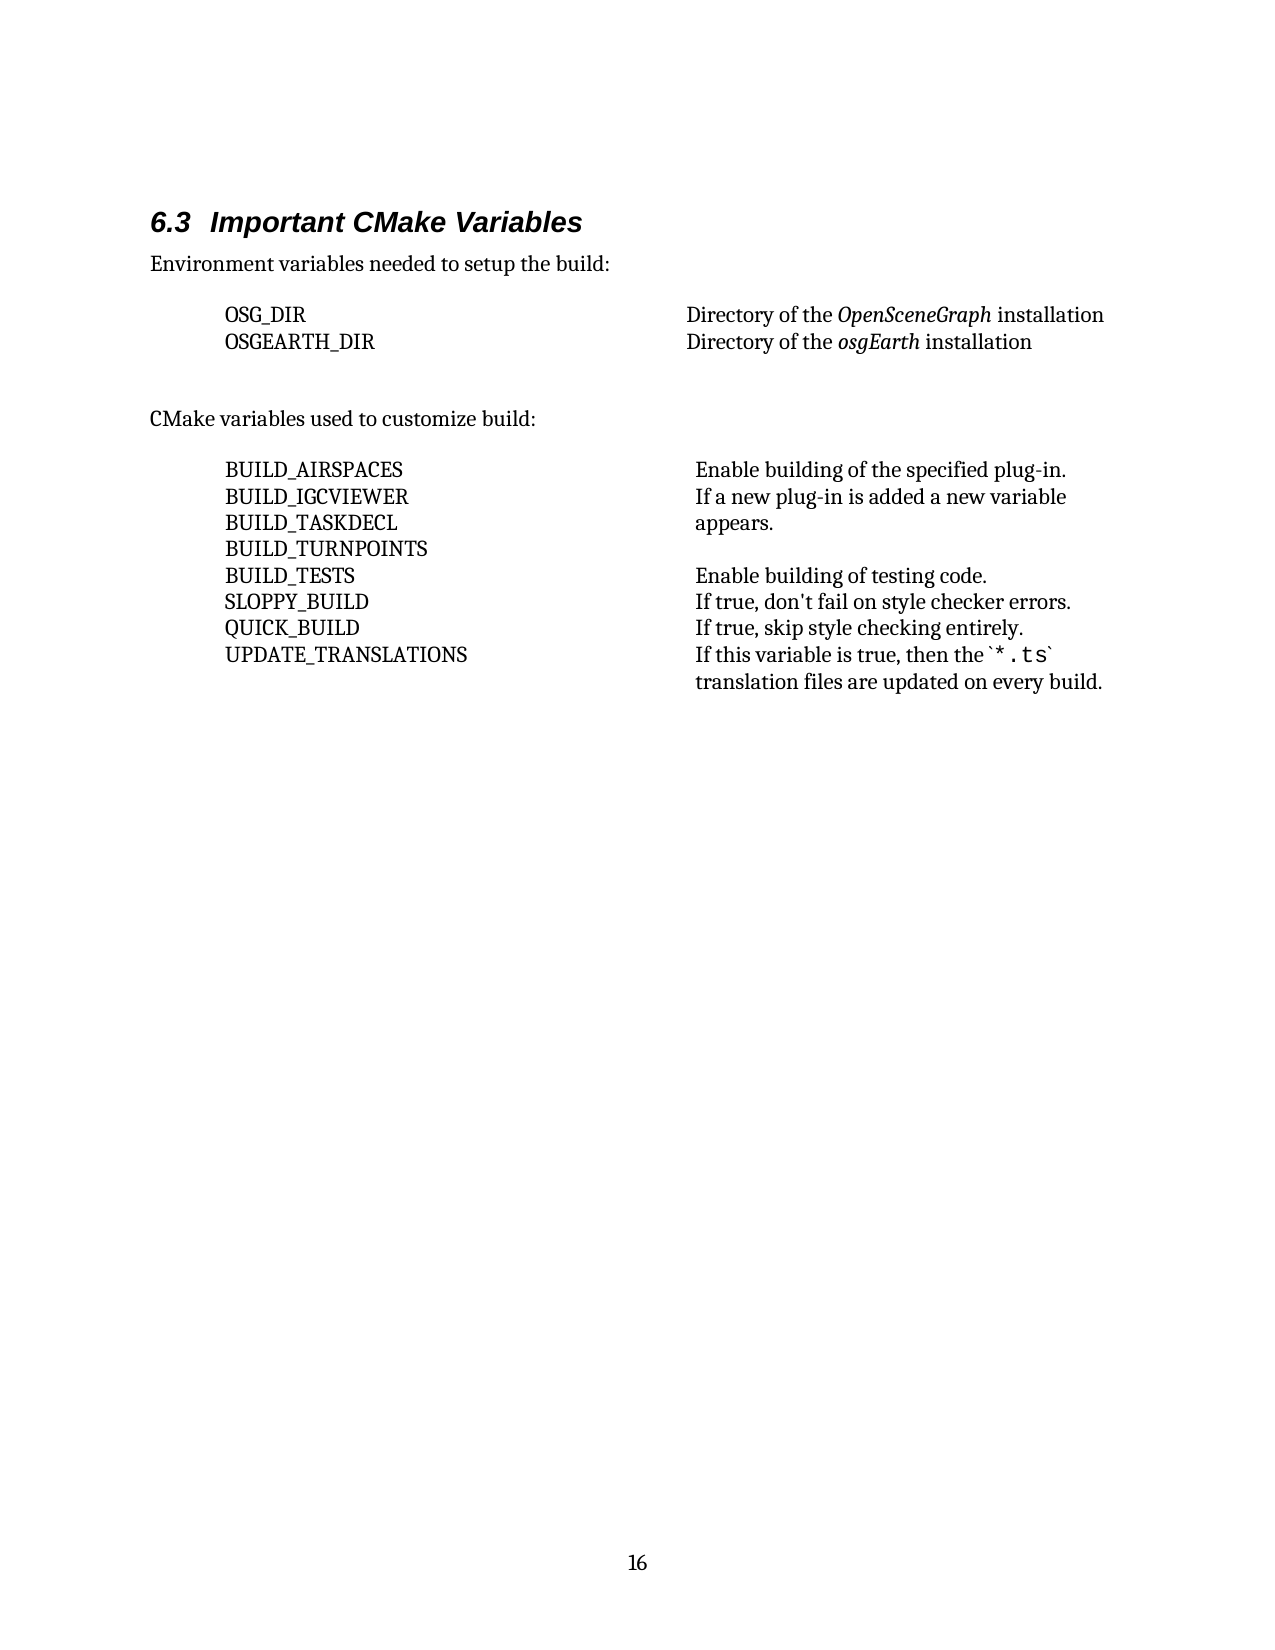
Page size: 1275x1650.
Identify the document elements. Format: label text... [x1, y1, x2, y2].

table_cell BUILD_TESTS [214, 563, 684, 589]
table_header Enable building of the specified plug-in. If a new plug-in is added a new variable appears. [684, 457, 1136, 562]
table_cell SLOPPY_BUILD [214, 589, 684, 615]
table_cell QUICK_BUILD [214, 615, 684, 642]
table_header BUILD_AIRSPACES [214, 457, 684, 483]
table_header Directory of the OpenSceneGraph installation [675, 302, 1136, 329]
table_cell OSGEARTH_DIR [214, 329, 675, 355]
table_cell Directory of the osgEarth installation [675, 329, 1136, 355]
table_cell Enable building of testing code. [684, 563, 1136, 589]
table_cell BUILD_IGCVIEWER [214, 484, 684, 510]
text CMake variables used to customize build: [150, 406, 1125, 432]
table_header OSG_DIR [214, 302, 675, 329]
text Environment variables needed to setup the build: [150, 251, 1125, 278]
table_cell BUILD_TASKDECL [214, 510, 684, 536]
table_cell BUILD_TURNPOINTS [214, 536, 684, 562]
subtitle Important CMake Variables [150, 205, 1125, 239]
table_cell If this variable is true, then the `*.ts` translation files are updated on every build. [684, 642, 1136, 695]
table_cell If true, don't fail on style checker errors. [684, 589, 1136, 615]
table_cell If true, skip style checking entirely. [684, 615, 1136, 642]
table_cell UPDATE_TRANSLATIONS [214, 642, 684, 695]
